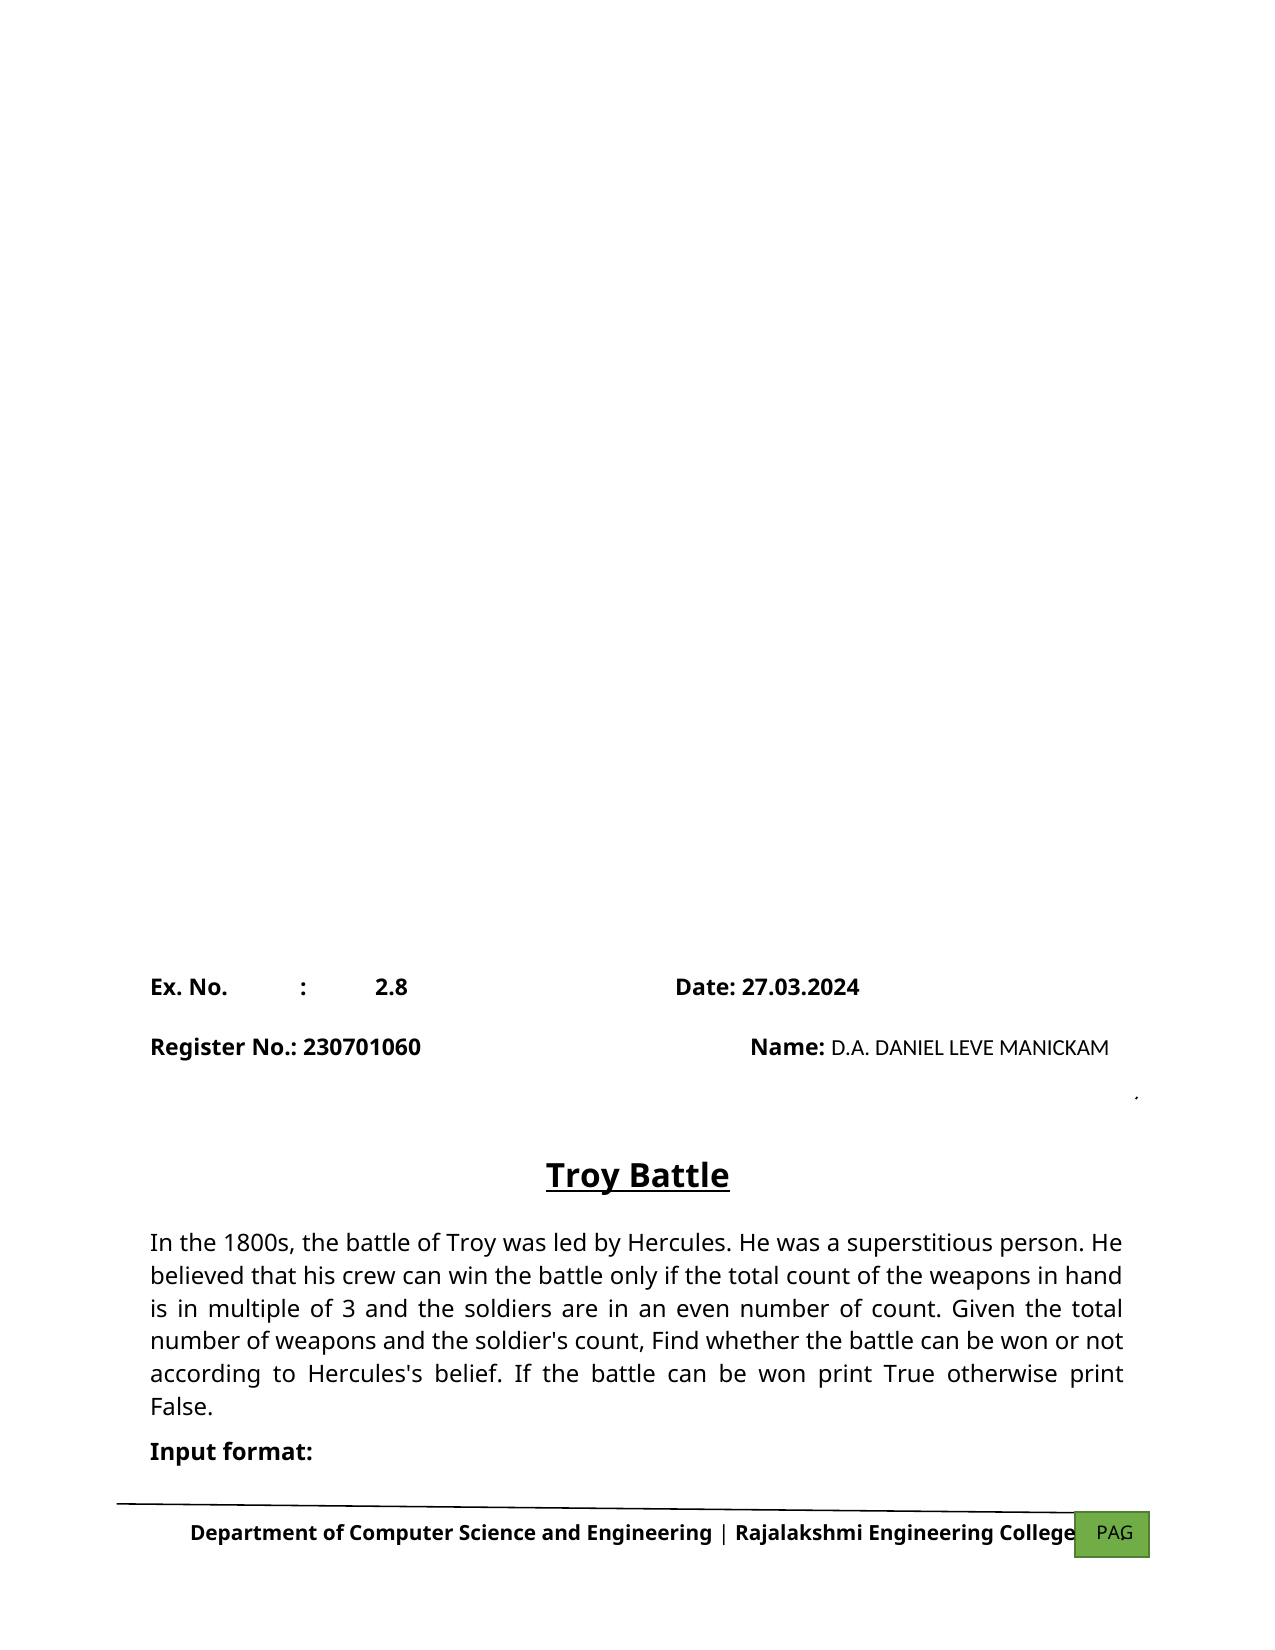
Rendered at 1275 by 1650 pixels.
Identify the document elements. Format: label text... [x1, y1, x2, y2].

text Register No.: 230701060 Name: D.A. DANIEL LEVE MANICKAM [150, 1031, 1125, 1062]
text Troy Battle [150, 1152, 1125, 1197]
text Ex. No. : 2.8 Date: 27.03.2024 [150, 970, 1125, 1002]
text Input format: [150, 1434, 1125, 1467]
text In the 1800s, the battle of Troy was led by Hercules. He was a superstitious person. He believed that his crew can win the battle only if the total count of the weapons in hand is in multiple of 3 and the soldiers are in an even number of count. Given the total number of weapons and the soldier's count, Find whether the battle can be won or not according to Hercules's belief. If the battle can be won print True otherwise print False. [150, 1226, 1125, 1422]
